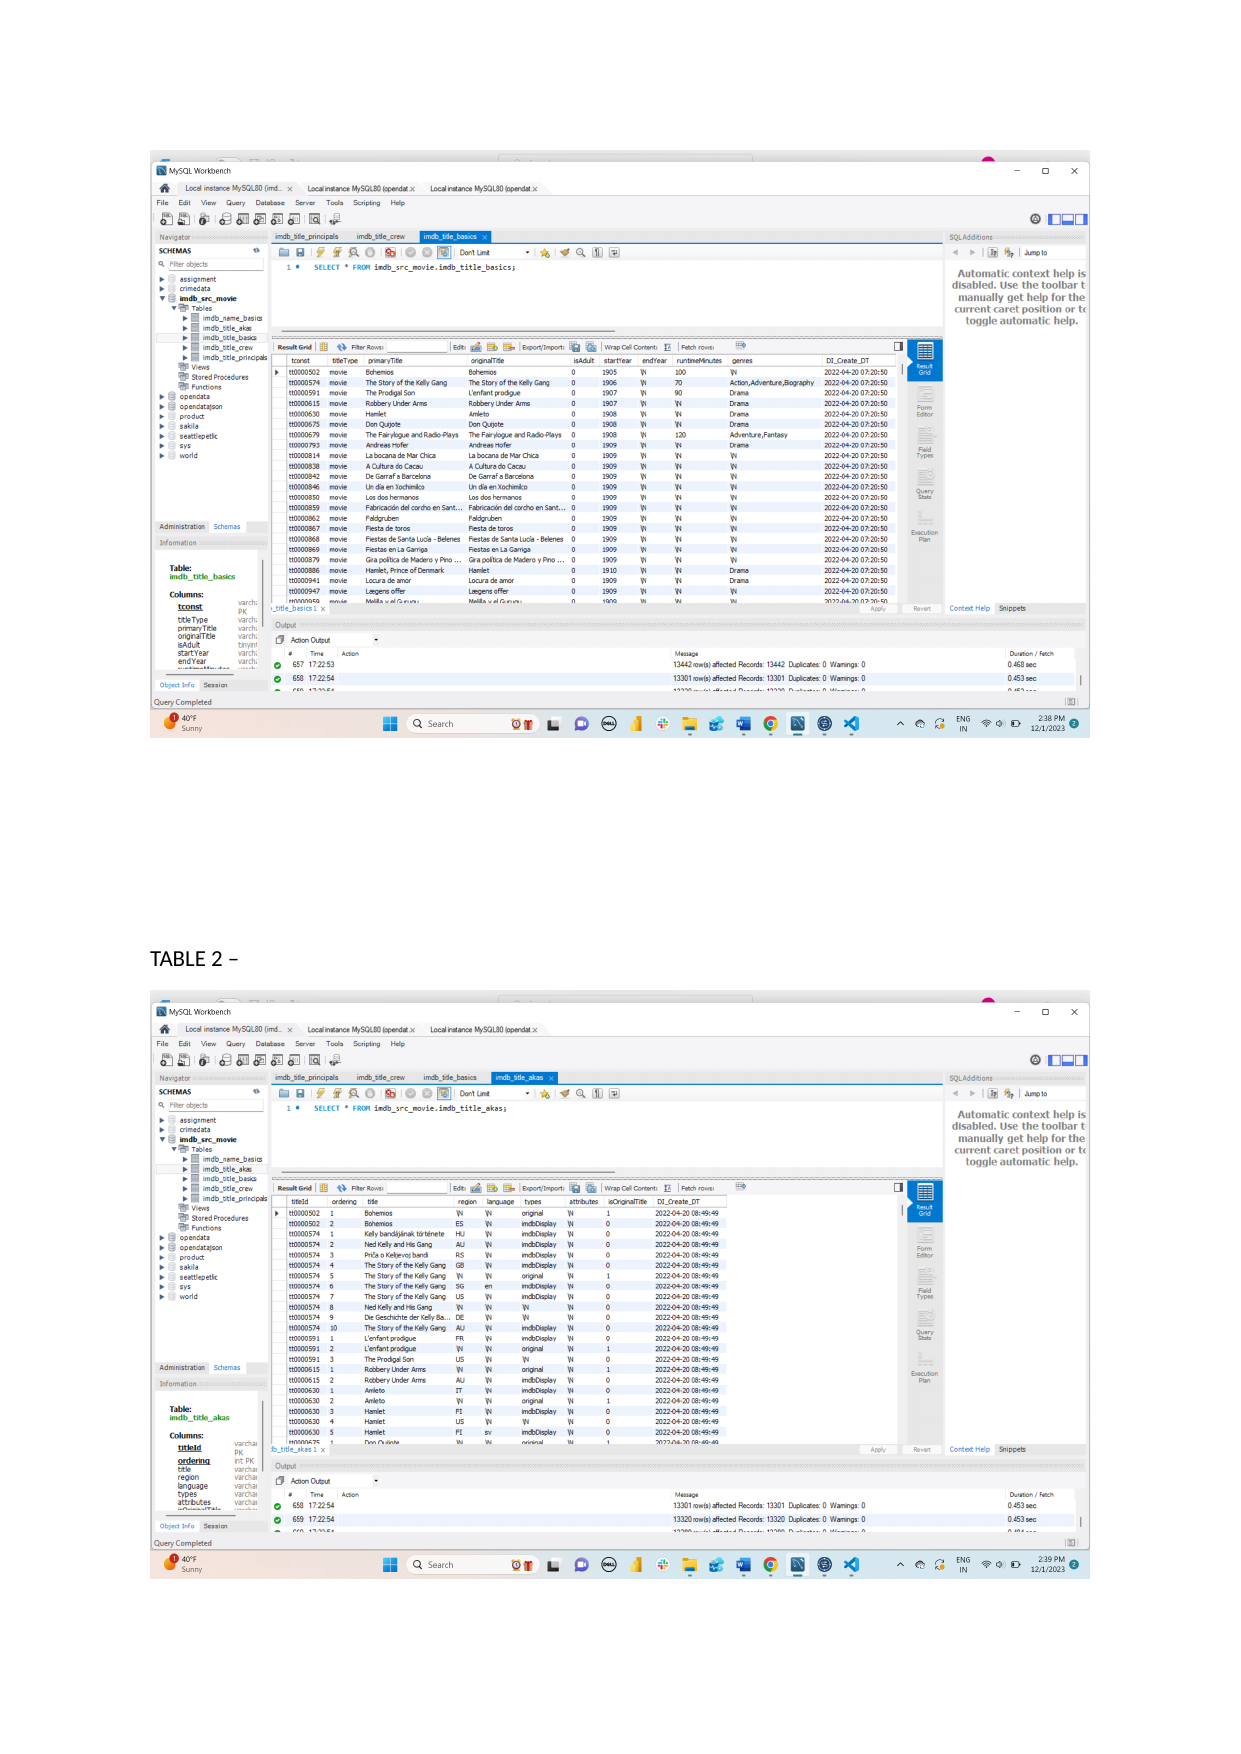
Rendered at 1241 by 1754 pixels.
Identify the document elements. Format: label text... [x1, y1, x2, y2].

picture [150, 990, 1091, 1579]
picture [150, 150, 1091, 738]
text TABLE 2 – [150, 944, 1090, 972]
